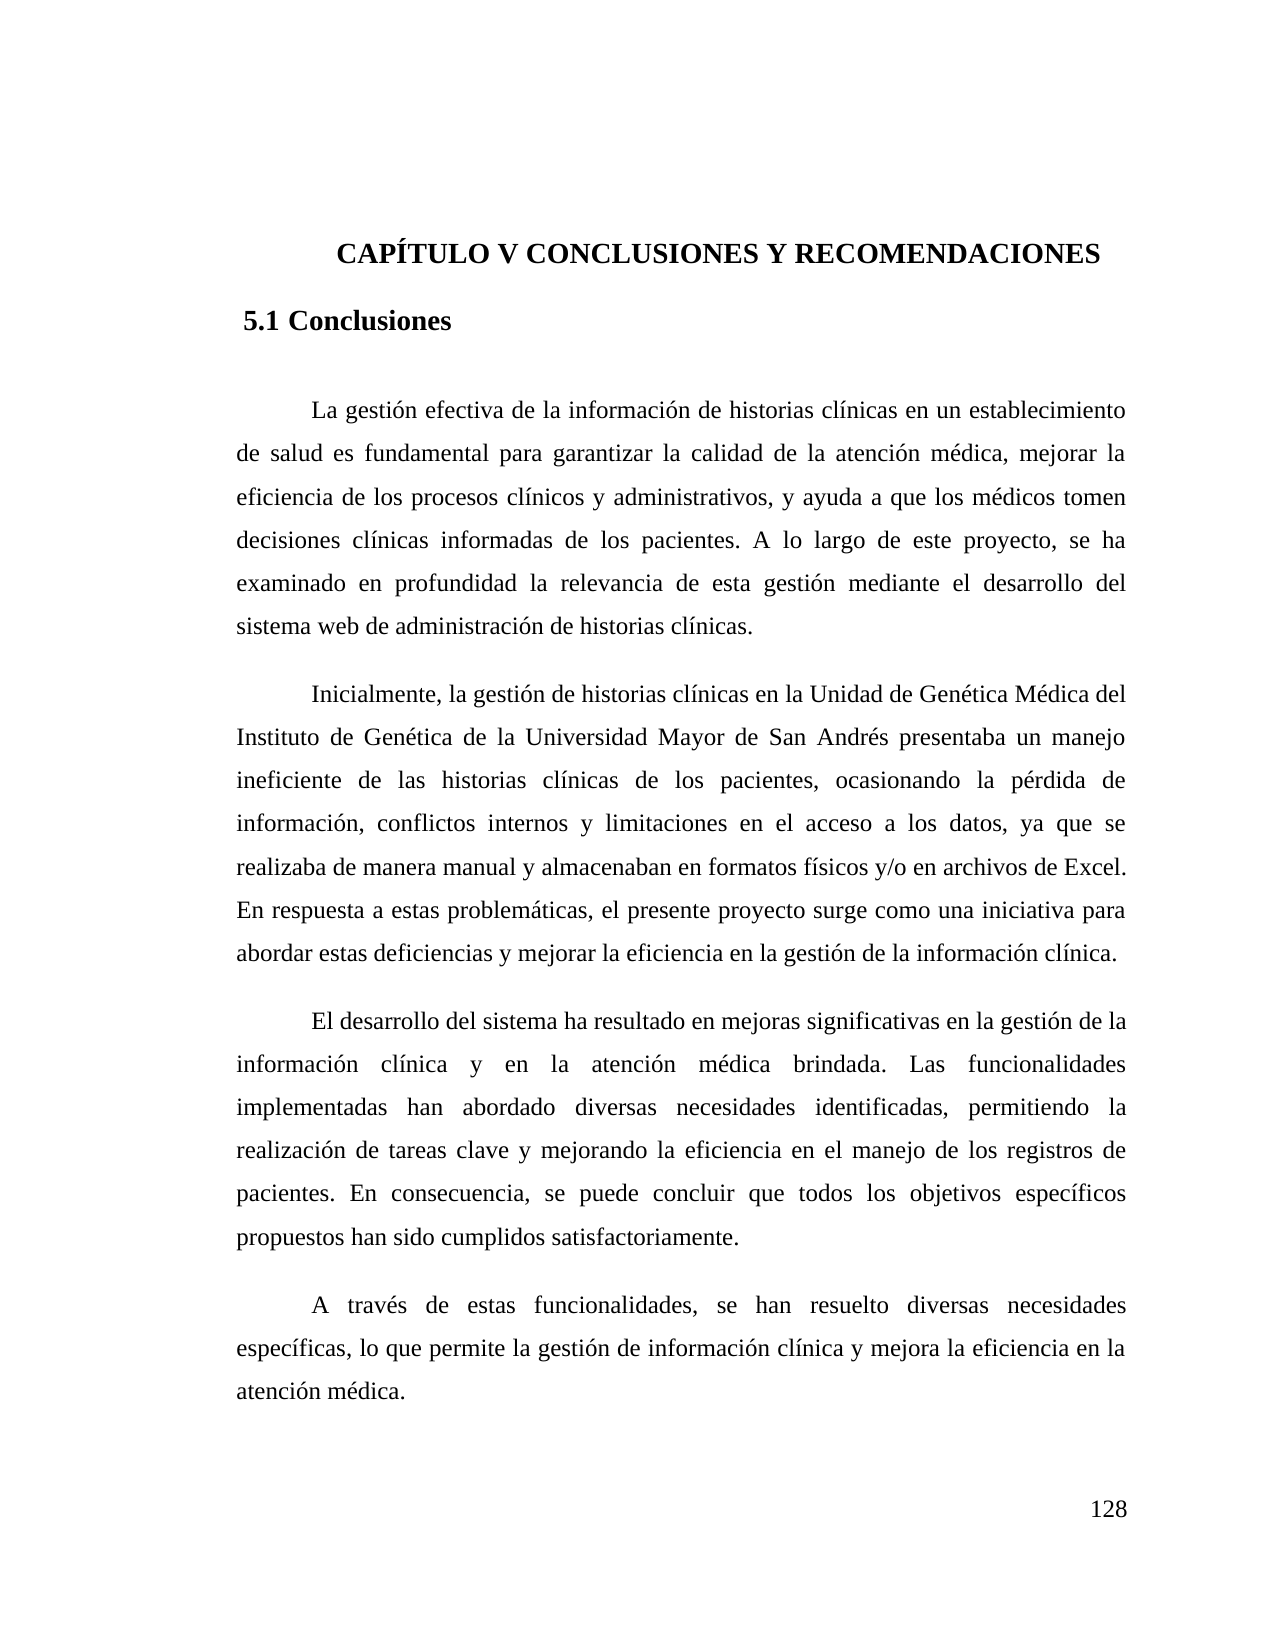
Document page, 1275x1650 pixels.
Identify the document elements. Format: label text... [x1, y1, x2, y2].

text La gestión efectiva de la información de historias clínicas en un establecimiento de salud es fundamental para garantizar la calidad de la atención médica, mejorar la eficiencia de los procesos clínicos y administrativos, y ayuda a que los médicos tomen decisiones clínicas informadas de los pacientes. A lo largo de este proyecto, se ha examinado en profundidad la relevancia de esta gestión mediante el desarrollo del sistema web de administración de historias clínicas. [236, 395, 1127, 640]
text A través de estas funcionalidades, se han resuelto diversas necesidades específicas, lo que permite la gestión de información clínica y mejora la eficiencia en la atención médica. [236, 1290, 1127, 1405]
text Inicialmente, la gestión de historias clínicas en la Unidad de Genética Médica del Instituto de Genética de la Universidad Mayor de San Andrés presentaba un manejo ineficiente de las historias clínicas de los pacientes, ocasionando la pérdida de información, conflictos internos y limitaciones en el acceso a los datos, ya que se realizaba de manera manual y almacenaban en formatos físicos y/o en archivos de Excel. En respuesta a estas problemáticas, el presente proyecto surge como una iniciativa para abordar estas deficiencias y mejorar la eficiencia en la gestión de la información clínica. [236, 679, 1127, 967]
subtitle Conclusiones [243, 303, 1127, 337]
text El desarrollo del sistema ha resultado en mejoras significativas en la gestión de la información clínica y en la atención médica brindada. Las funcionalidades implementadas han abordado diversas necesidades identificadas, permitiendo la realización de tareas clave y mejorando la eficiencia en el manejo de los registros de pacientes. En consecuencia, se puede concluir que todos los objetivos específicos propuestos han sido cumplidos satisfactoriamente. [236, 1006, 1127, 1250]
subtitle CAPÍTULO V CONCLUSIONES Y RECOMENDACIONES [274, 236, 1127, 270]
